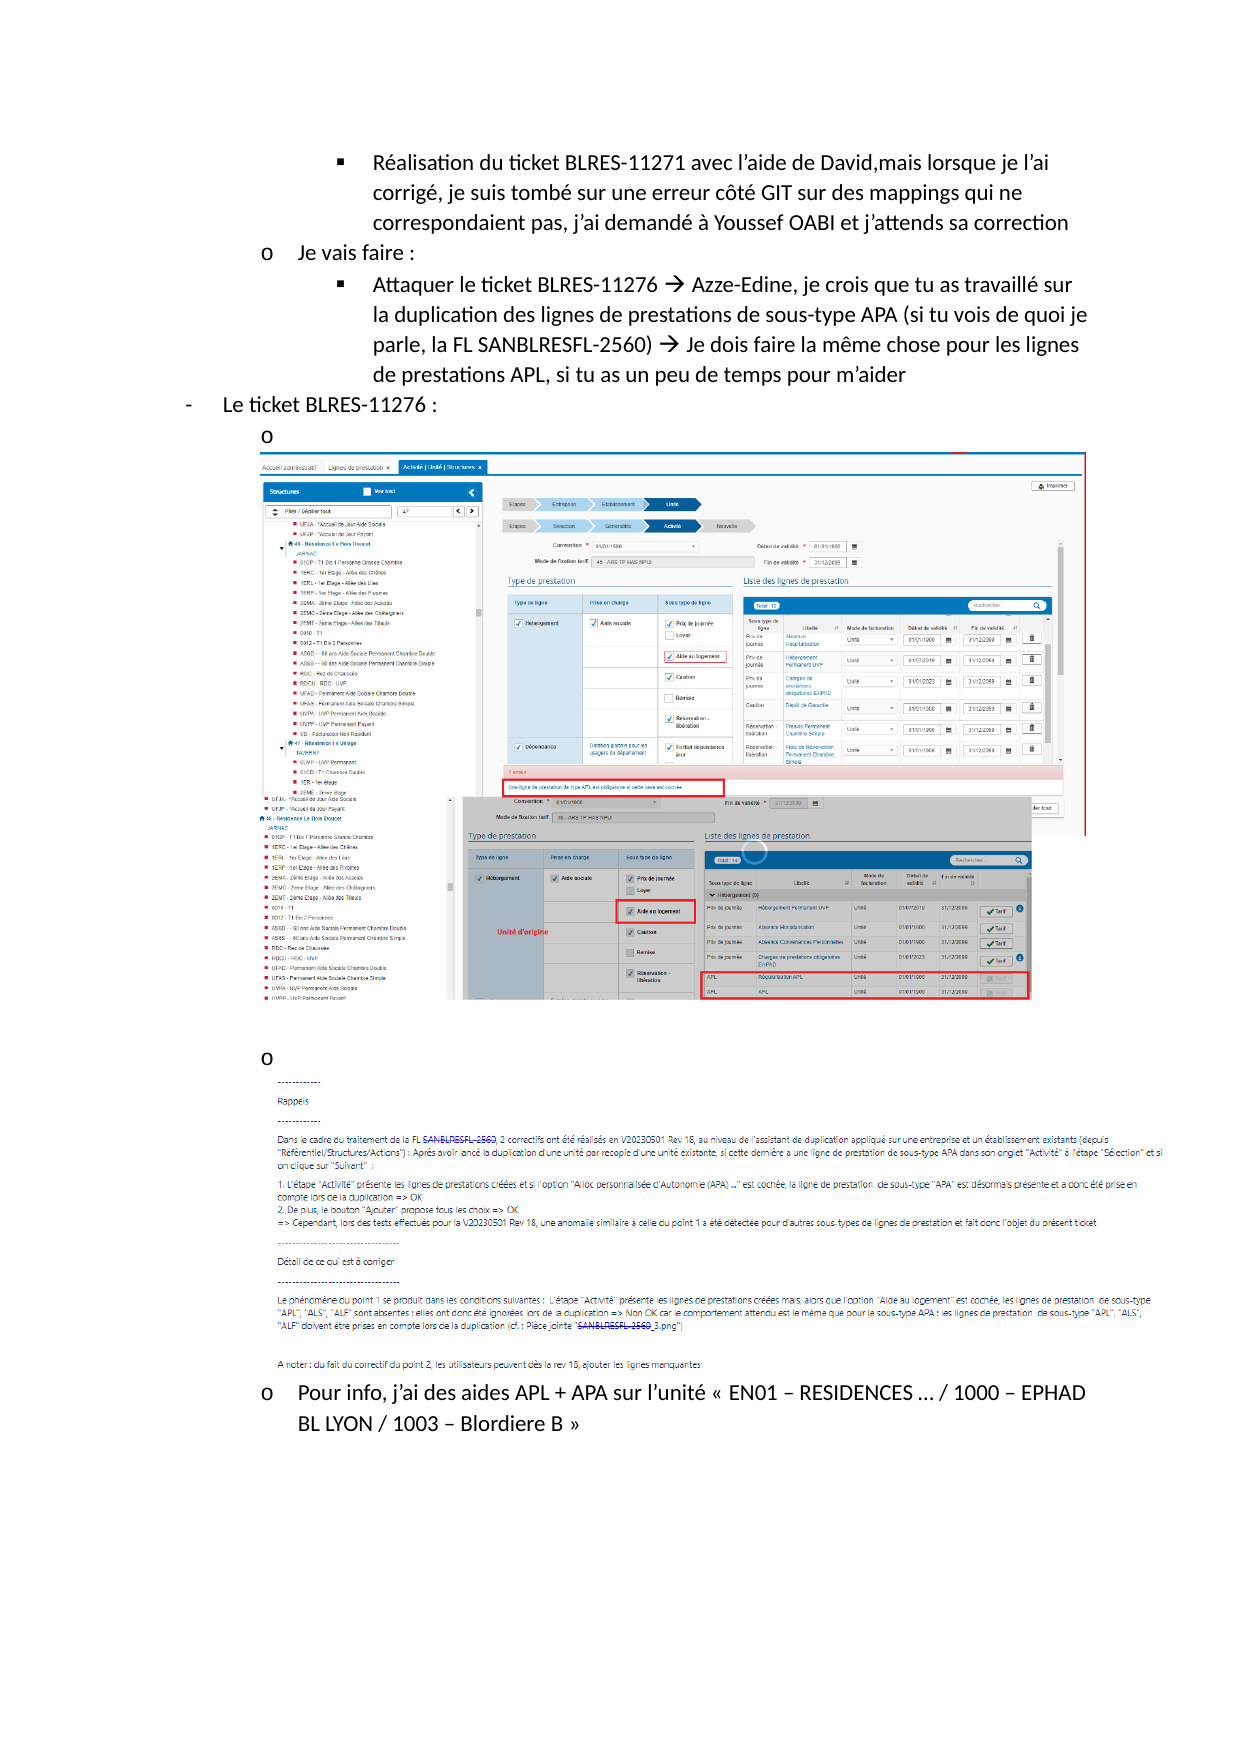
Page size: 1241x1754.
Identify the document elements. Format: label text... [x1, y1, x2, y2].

list Je vais faire : [260, 238, 1093, 267]
list Pour info, j’ai des aides APL + APA sur l’unité « EN01 – RESIDENCES … / 1000 – EPHAD BL LYON / 1003 – Blordiere B » [260, 1378, 1093, 1437]
list Réalisation du ticket BLRES-11271 avec l’aide de David,mais lorsque je l’ai corrigé, je suis tombé sur une erreur côté GIT sur des mappings qui ne correspondaient pas, j’ai demandé à Youssef OABI et j’attends sa correction [335, 148, 1093, 236]
list Attaquer le ticket BLRES-11276 Azze-Edine, je crois que tu as travaillé sur la duplication des lignes de prestations de sous-type APA (si tu vois de quoi je parle, la FL SANBLRESFL-2560) Je dois faire la même chose pour les lignes de prestations APL, si tu as un peu de temps pour m’aider [335, 270, 1093, 388]
picture [260, 452, 1093, 1042]
list Le ticket BLRES-11276 : [185, 391, 1093, 418]
picture [260, 1074, 1174, 1376]
